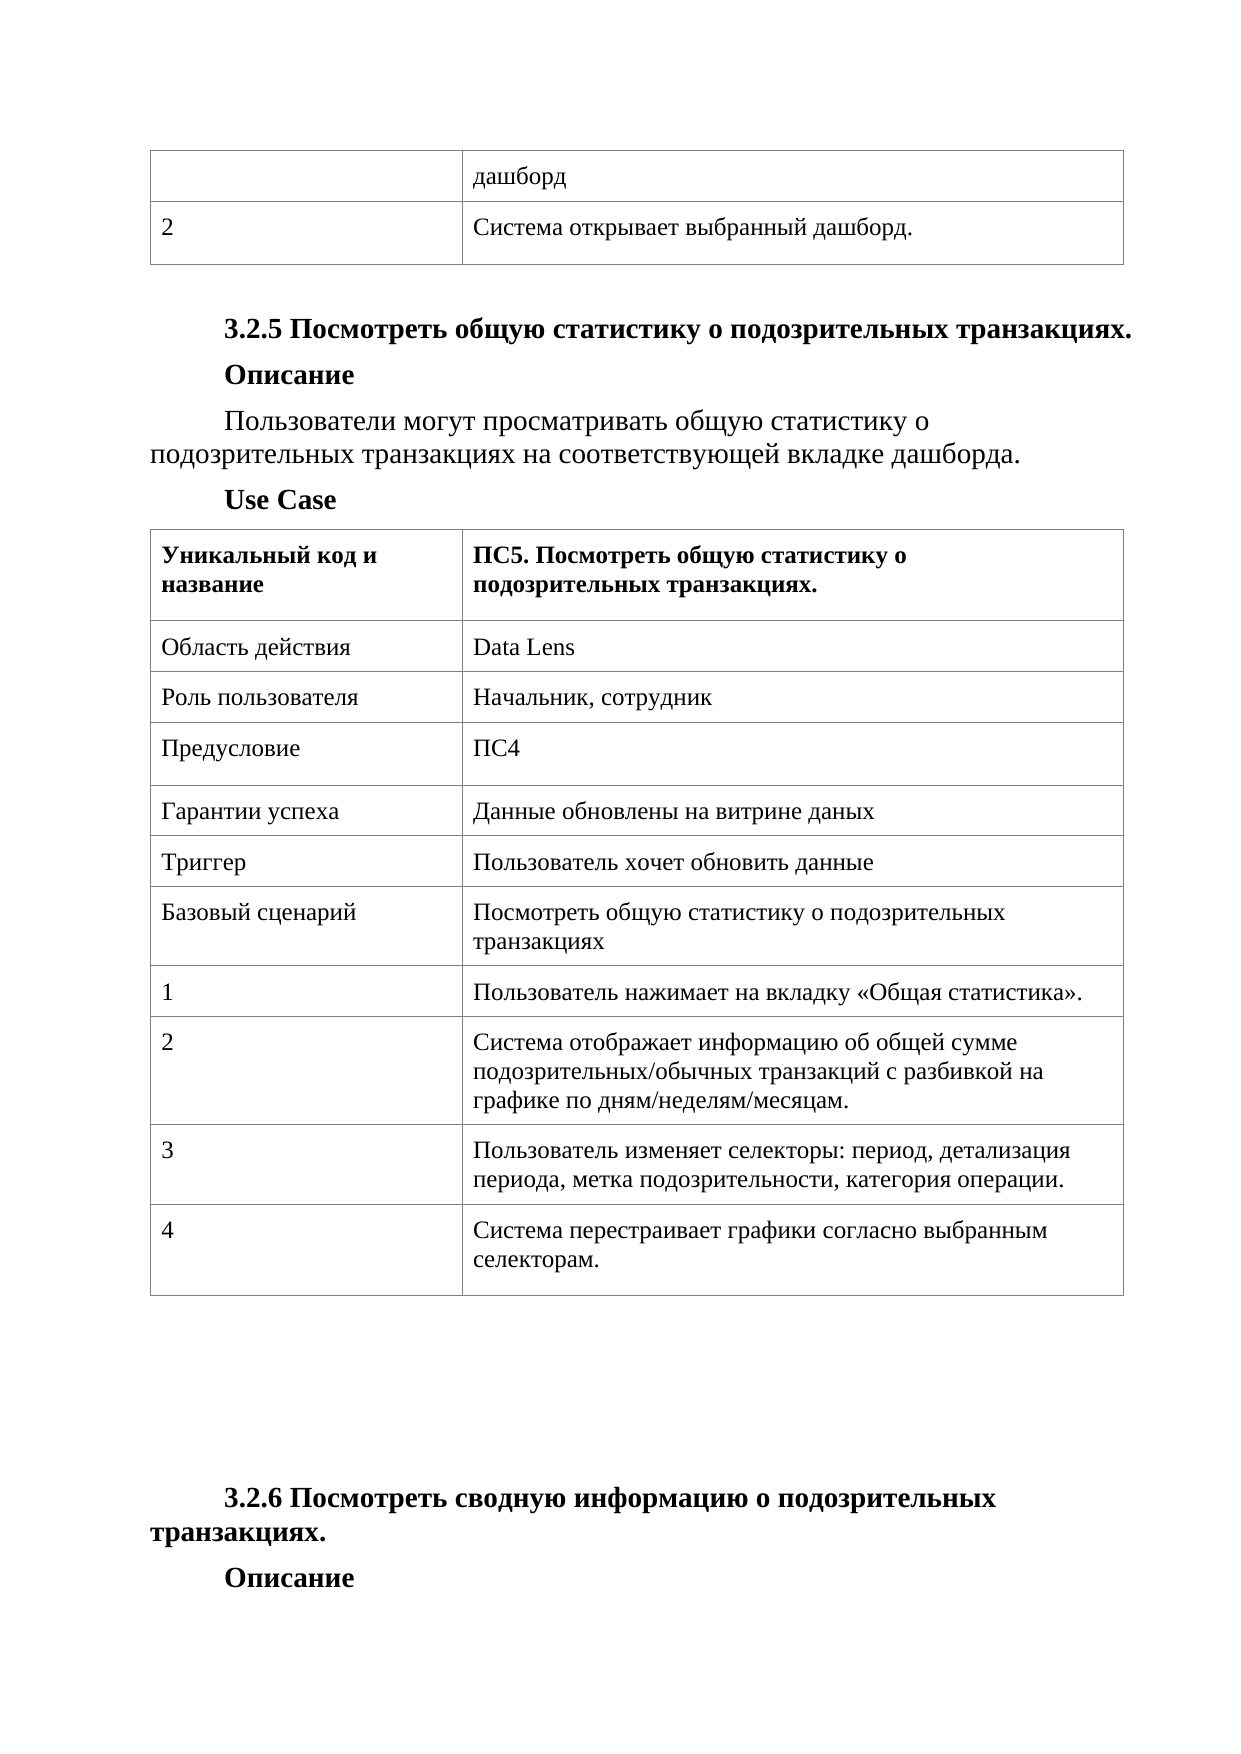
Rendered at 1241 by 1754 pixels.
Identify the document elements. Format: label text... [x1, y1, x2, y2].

table_cell Data Lens [463, 621, 1123, 671]
table_cell Базовый сценарий [151, 887, 462, 965]
table_cell Посмотреть общую статистику о подозрительных транзакциях [463, 887, 1123, 965]
text Use Case [150, 482, 1139, 516]
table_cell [463, 151, 1123, 201]
table_cell 2 [151, 1017, 462, 1124]
table_cell Пользователь нажимает на вкладку «Общая статистика». [463, 966, 1123, 1016]
table_cell ПС4 [463, 723, 1123, 785]
table_cell 1 [151, 151, 462, 201]
table_cell 4 [151, 1205, 462, 1295]
text Описание [150, 357, 1139, 390]
text 3.2.5 Посмотреть общую статистику о подозрительных транзакциях. [150, 311, 1139, 344]
table_cell Система открывает выбранный дашборд. [463, 202, 1123, 264]
table_cell Пользователь изменяет селекторы: период, детализация периода, метка подозрительности, категория операции. [463, 1125, 1123, 1203]
table_cell Данные обновлены на витрине даных [463, 786, 1123, 835]
table_cell 1 [151, 966, 462, 1016]
table_header Уникальный код и название [151, 530, 462, 620]
table_header ПС5. Посмотреть общую статистику о подозрительных транзакциях. [463, 530, 1123, 620]
table_cell Триггер [151, 836, 462, 886]
table_cell Система перестраивает графики согласно выбранным селекторам. [463, 1205, 1123, 1295]
text 3.2.6 Посмотреть сводную информацию о подозрительных транзакциях. [150, 1481, 1139, 1548]
table_cell Начальник, сотрудник [463, 672, 1123, 722]
text Описание [150, 1560, 1139, 1594]
table_cell 2 [151, 202, 462, 264]
table_cell Система отображает информацию об общей сумме подозрительных/обычных транзакций с разбивкой на графике по дням/неделям/месяцам. [463, 1017, 1123, 1124]
text Пользователи могут просматривать общую статистику о подозрительных транзакциях на соответствующей вкладке дашборда. [150, 403, 1139, 470]
table_cell 3 [151, 1125, 462, 1203]
table_cell Область действия [151, 621, 462, 671]
table_cell Роль пользователя [151, 672, 462, 722]
table_cell Гарантии успеха [151, 786, 462, 835]
table_cell Пользователь хочет обновить данные [463, 836, 1123, 886]
table_cell Предусловие [151, 723, 462, 785]
